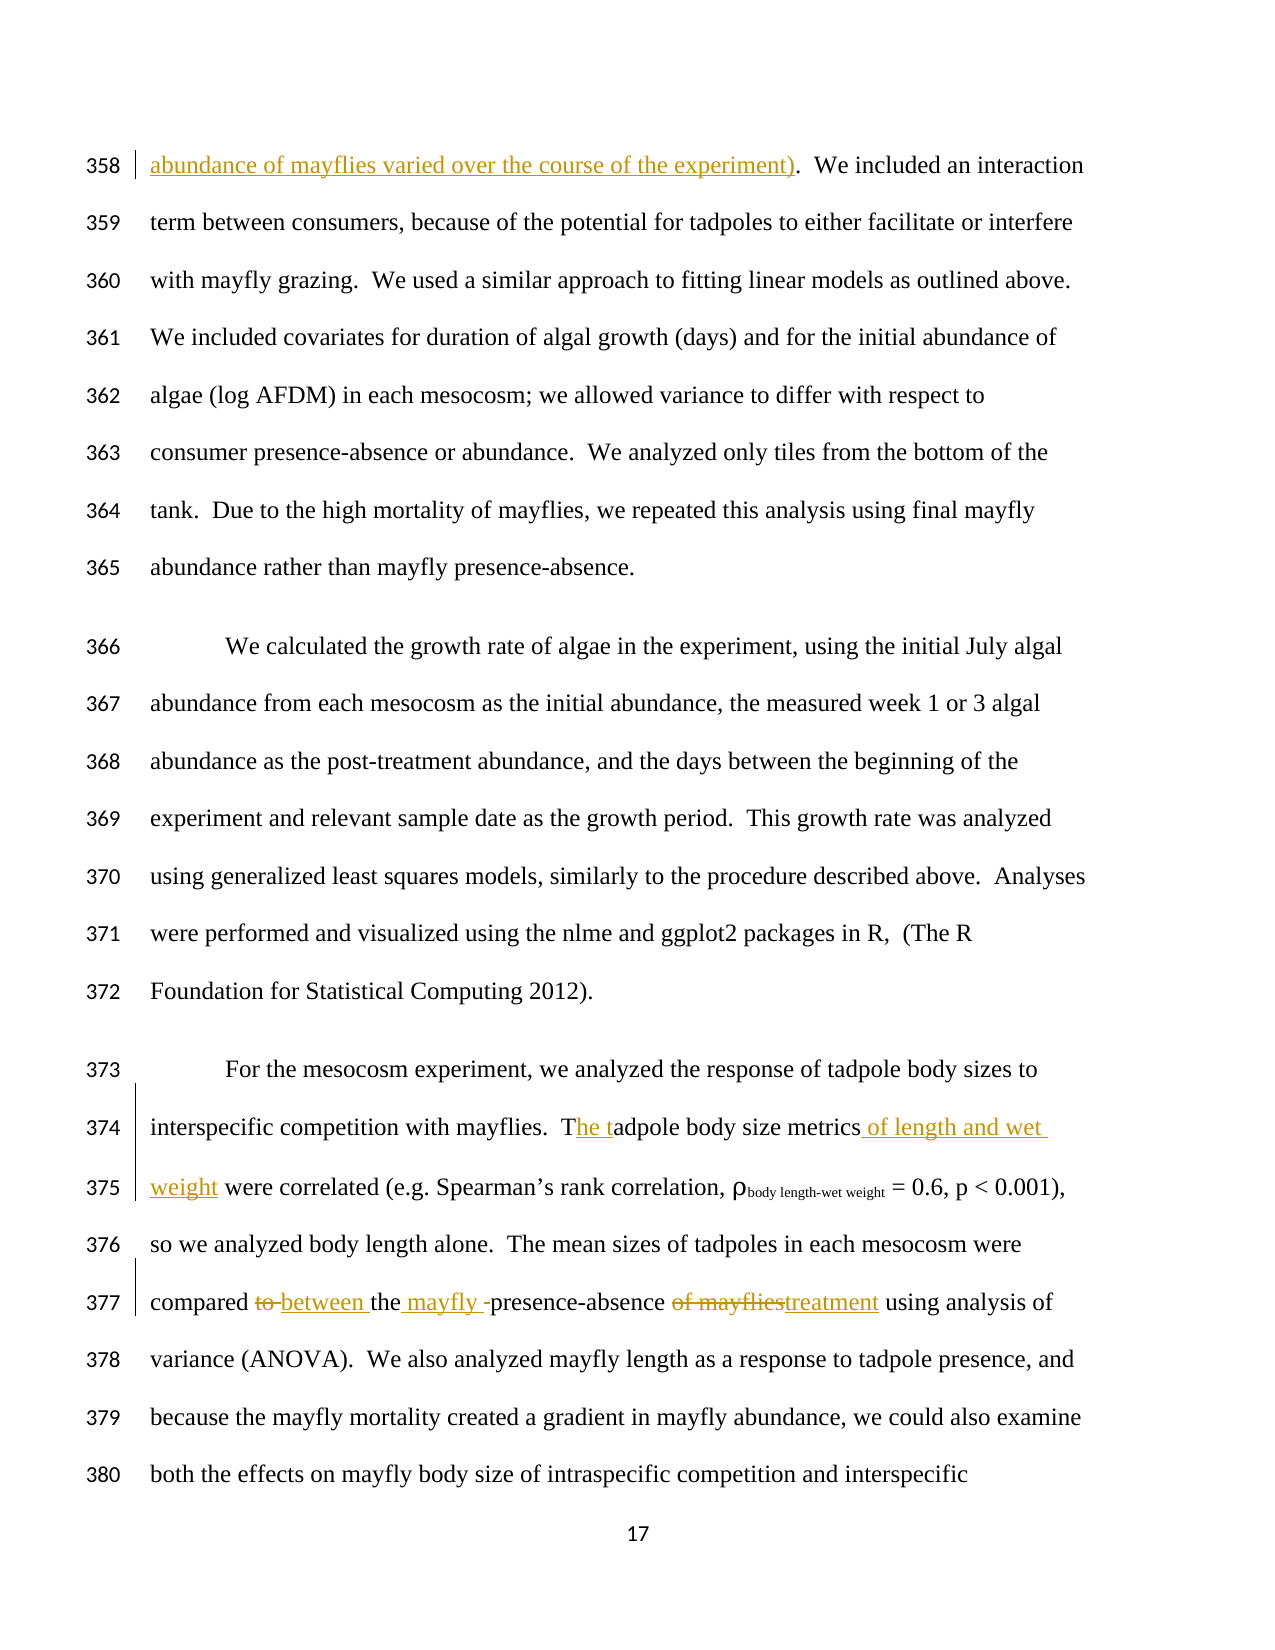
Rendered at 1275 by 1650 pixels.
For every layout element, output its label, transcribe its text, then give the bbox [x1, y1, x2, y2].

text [150, 150, 1087, 581]
text We calculated the growth rate of algae in the experiment, using the initial July algal abundance from each mesocosm as the initial abundance, the measured week 1 or 3 algal abundance as the post-treatment abundance, and the days between the beginning of the experiment and relevant sample date as the growth period. This growth rate was analyzed using generalized least squares models, similarly to the procedure described above. Analyses were performed and visualized using the nlme and ggplot2 packages in R, (The R Foundation for Statistical Computing 2012). [150, 631, 1087, 1004]
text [150, 1054, 1087, 1488]
